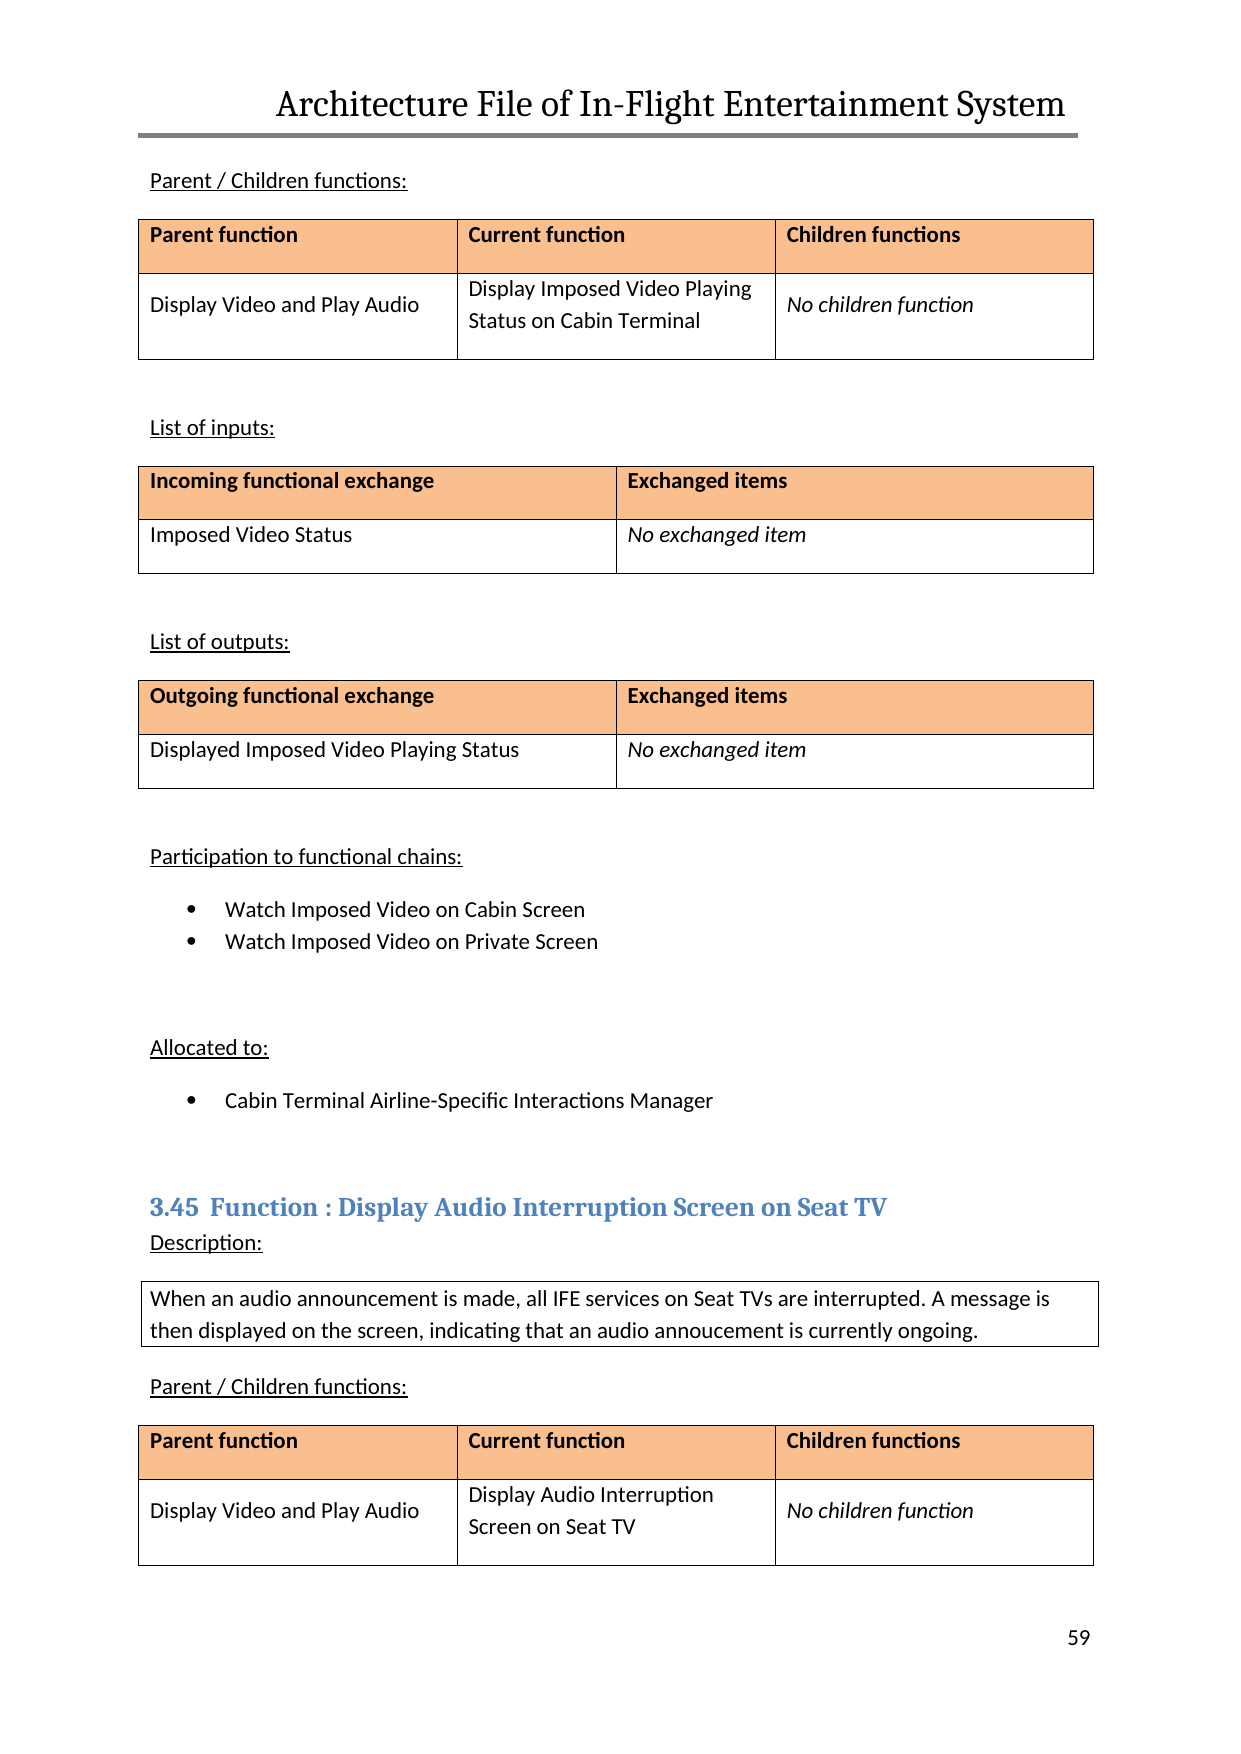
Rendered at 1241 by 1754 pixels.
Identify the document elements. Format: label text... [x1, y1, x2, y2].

table_cell Display Video and Play Audio [139, 274, 457, 358]
table_cell Display Audio Interruption Screen on Seat TV [458, 1480, 775, 1565]
table_header No exchanged item [617, 520, 1093, 573]
text Description: [150, 1228, 1090, 1256]
table_header No exchanged item [617, 735, 1093, 788]
text When an audio announcement is made, all IFE services on Seat TVs are interrupted. A message is then displayed on the screen, indicating that an audio annoucement is currently ongoing. [142, 1282, 1098, 1346]
table_header Parent function [139, 1426, 457, 1479]
text Allocated to: [150, 1033, 1090, 1061]
table_header Current function [458, 1426, 775, 1479]
text Parent / Children functions: [150, 1372, 1090, 1400]
subtitle Function : Display Audio Interruption Screen on Seat TV [150, 1192, 1090, 1223]
table_header Exchanged items [617, 467, 1093, 519]
text List of outputs: [150, 627, 1090, 655]
text Participation to functional chains: [150, 842, 1090, 870]
table_cell No children function [776, 274, 1093, 358]
table_header Parent function [139, 220, 457, 273]
list Watch Imposed Video on Cabin Screen [187, 895, 1090, 923]
table_header Outgoing functional exchange [139, 681, 616, 734]
table_cell Display Video and Play Audio [139, 1480, 457, 1565]
list Watch Imposed Video on Private Screen [187, 927, 1090, 955]
table_header Children functions [776, 220, 1093, 273]
text Parent / Children functions: [150, 166, 1090, 194]
text List of inputs: [150, 413, 1090, 441]
list Cabin Terminal Airline-Specific Interactions Manager [187, 1086, 1090, 1114]
table_cell Display Imposed Video Playing Status on Cabin Terminal [458, 274, 775, 358]
table_header Exchanged items [617, 681, 1093, 734]
table_header Current function [458, 220, 775, 273]
table_header Displayed Imposed Video Playing Status [139, 735, 616, 788]
table_header Imposed Video Status [139, 520, 616, 573]
table_header Children functions [776, 1426, 1093, 1479]
table_cell No children function [776, 1480, 1093, 1565]
table_header Incoming functional exchange [139, 467, 616, 519]
